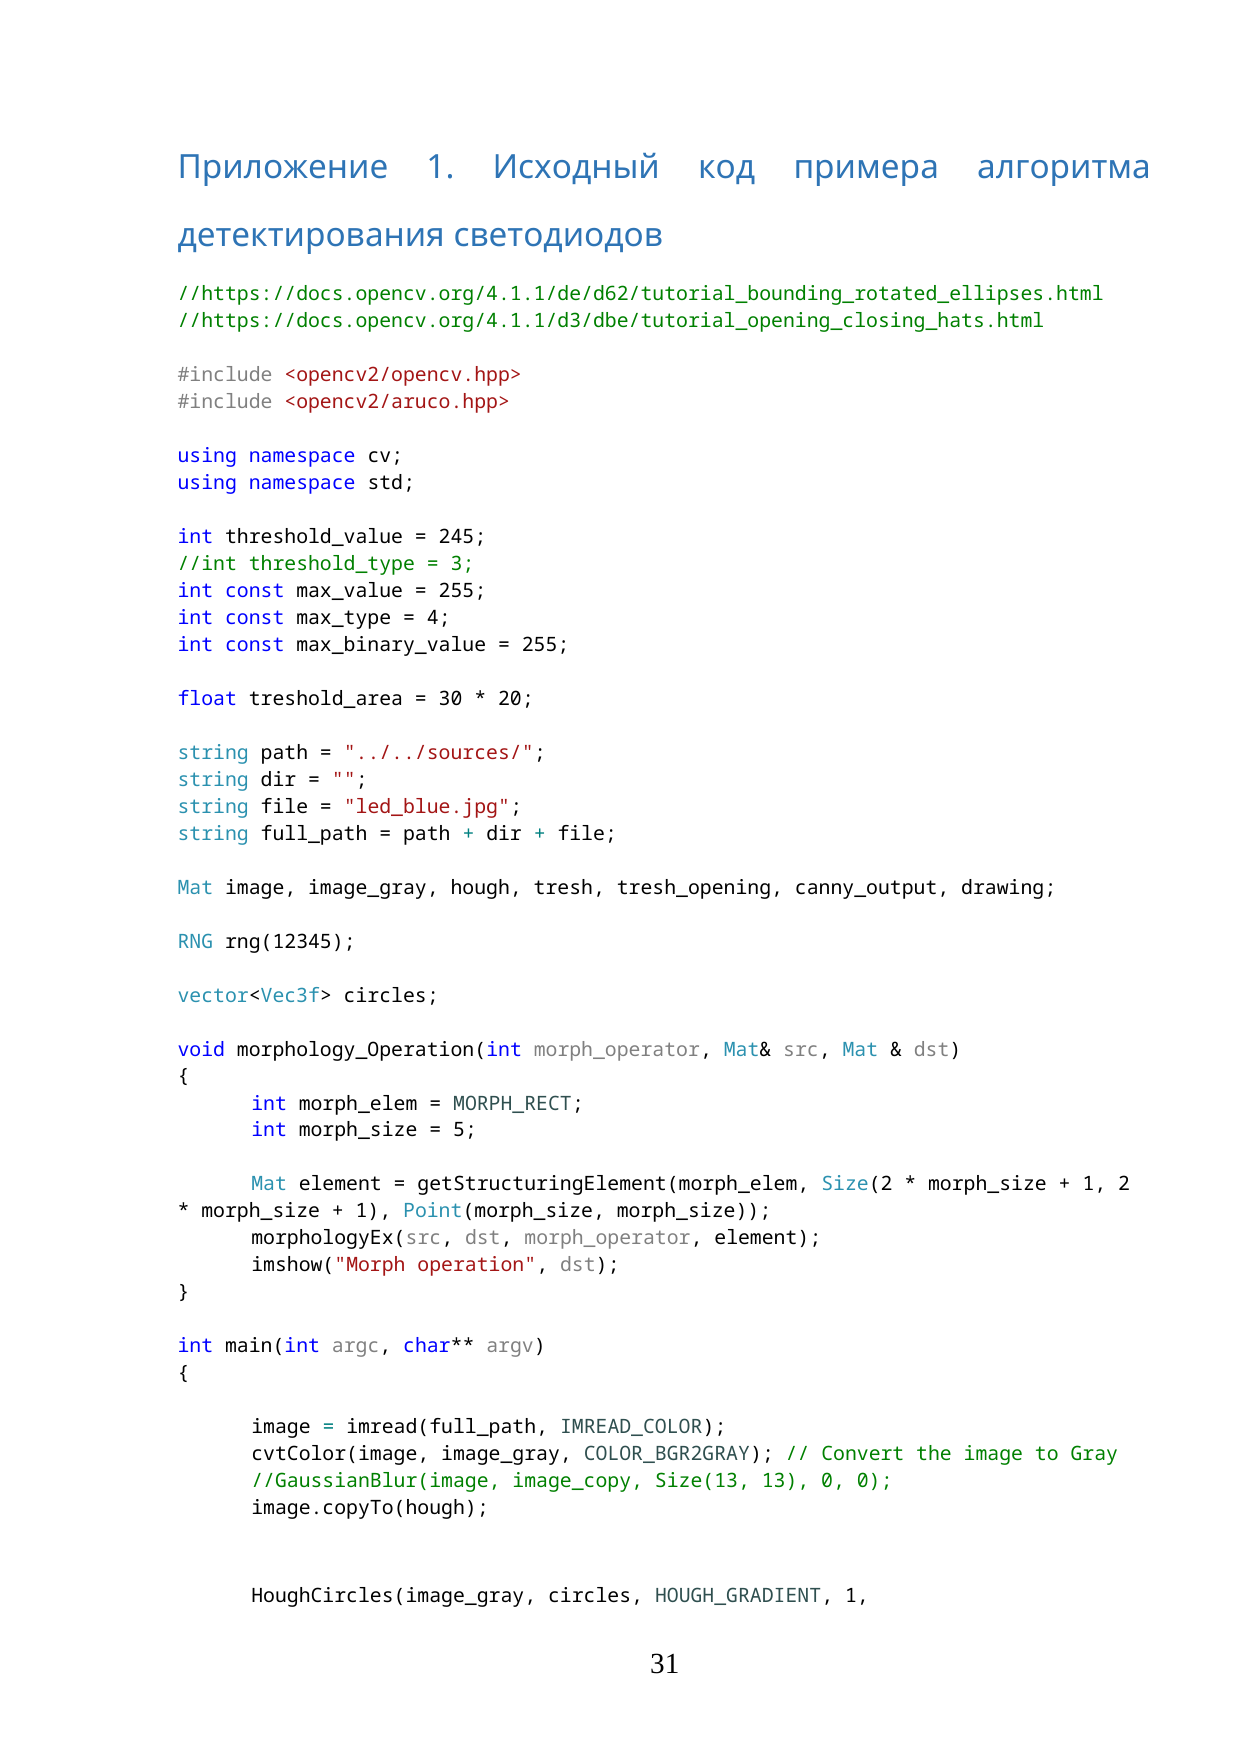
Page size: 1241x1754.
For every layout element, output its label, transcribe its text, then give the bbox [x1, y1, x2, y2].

text cvtColor(image, image_gray, COLOR_BGR2GRAY); // Convert the image to Gray [177, 1439, 1152, 1466]
text image = imread(full_path, IMREAD_COLOR); [177, 1412, 1152, 1439]
text using namespace std; [177, 468, 1152, 495]
text Mat element = getStructuringElement(morph_elem, Size(2 * morph_size + 1, 2 * morph_size + 1), Point(morph_size, morph_size)); [177, 1170, 1152, 1224]
text int const max_value = 255; [177, 576, 1152, 603]
text //int threshold_type = 3; [177, 549, 1152, 576]
text #include <opencv2/aruco.hpp> [177, 387, 1152, 414]
text using namespace cv; [177, 441, 1152, 468]
text RNG rng(12345); [177, 927, 1152, 954]
text imshow("Morph operation", dst); [177, 1251, 1152, 1278]
text Mat image, image_gray, hough, tresh, tresh_opening, canny_output, drawing; [177, 873, 1152, 900]
text void morphology_Operation(int morph_operator, Mat& src, Mat & dst) [177, 1035, 1152, 1062]
text string dir = ""; [177, 765, 1152, 792]
text int const max_binary_value = 255; [177, 630, 1152, 657]
text { [177, 1062, 1152, 1089]
text int morph_elem = MORPH_RECT; [177, 1089, 1152, 1116]
text int threshold_value = 245; [177, 522, 1152, 549]
text float treshold_area = 30 * 20; [177, 684, 1152, 711]
text int main(int argc, char** argv) [177, 1332, 1152, 1358]
text //https://docs.opencv.org/4.1.1/de/d62/tutorial_bounding_rotated_ellipses.html [177, 279, 1152, 306]
text vector<Vec3f> circles; [177, 981, 1152, 1008]
text //GaussianBlur(image, image_copy, Size(13, 13), 0, 0); [177, 1466, 1152, 1493]
text string full_path = path + dir + file; [177, 819, 1152, 846]
text string file = "led_blue.jpg"; [177, 792, 1152, 819]
subtitle Приложение 1. Исходный код примера алгоритма детектирования светодиодов [177, 143, 1152, 257]
text } [177, 1278, 1152, 1304]
text int morph_size = 5; [177, 1116, 1152, 1143]
text image.copyTo(hough); [177, 1493, 1152, 1520]
text int const max_type = 4; [177, 603, 1152, 630]
text morphologyEx(src, dst, morph_operator, element); [177, 1224, 1152, 1251]
text HoughCircles(image_gray, circles, HOUGH_GRADIENT, 1, [177, 1581, 1152, 1608]
text { [177, 1358, 1152, 1386]
text //https://docs.opencv.org/4.1.1/d3/dbe/tutorial_opening_closing_hats.html [177, 306, 1152, 333]
text string path = "../../sources/"; [177, 738, 1152, 765]
text #include <opencv2/opencv.hpp> [177, 360, 1152, 387]
